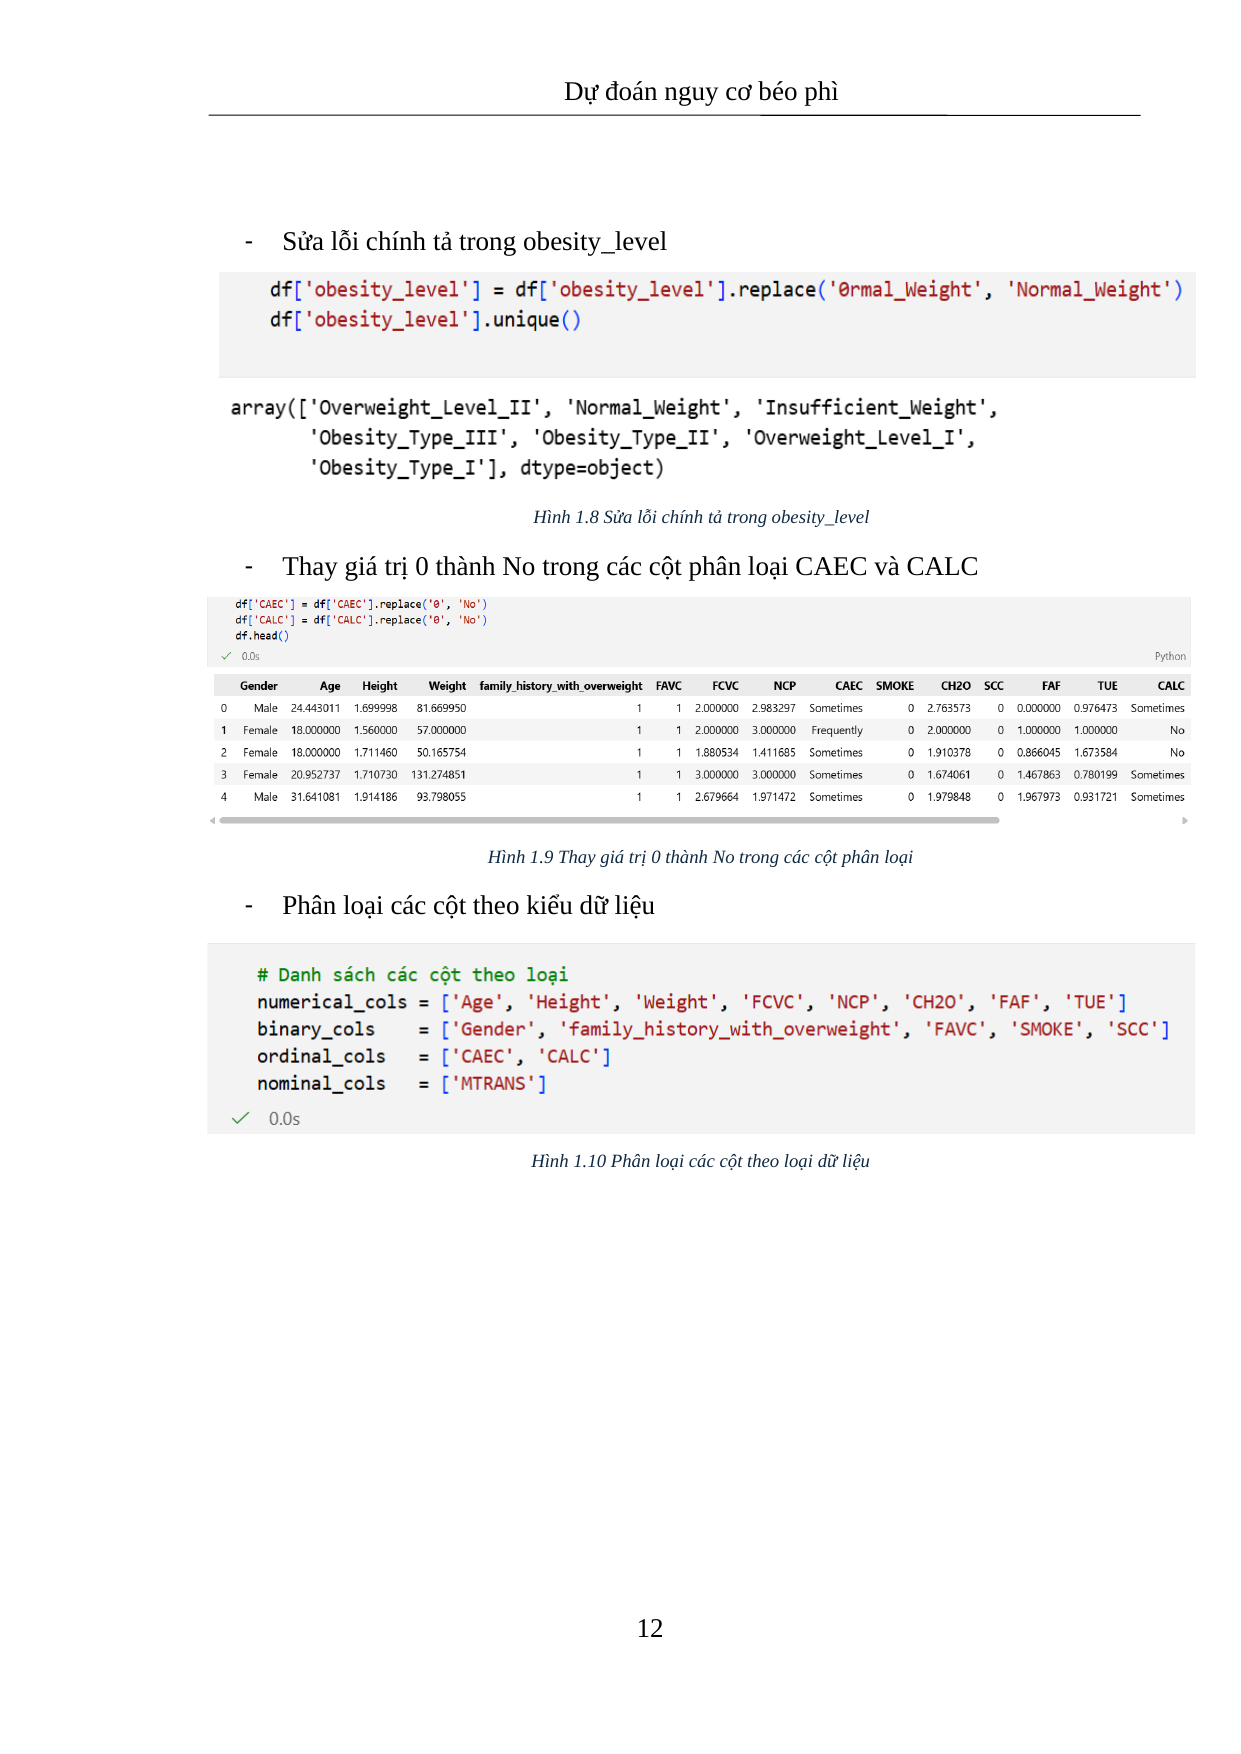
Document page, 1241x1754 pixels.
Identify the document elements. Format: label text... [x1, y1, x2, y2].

text Hình 1.10 Phân loại các cột theo loại dữ liệu [207, 1149, 1196, 1171]
list Sửa lỗi chính tả trong obesity_level [244, 224, 1094, 257]
text Hình 1.8 Sửa lỗi chính tả trong obesity_level [207, 506, 1196, 528]
list Phân loại các cột theo kiểu dữ liệu [244, 888, 1094, 921]
picture [207, 597, 1193, 831]
list Thay giá trị 0 thành No trong các cột phân loại CAEC và CALC [244, 549, 1094, 582]
text Hình 1.9 Thay giá trị 0 thành No trong các cột phân loại [207, 846, 1196, 867]
picture [219, 272, 1196, 497]
picture [207, 936, 1196, 1134]
